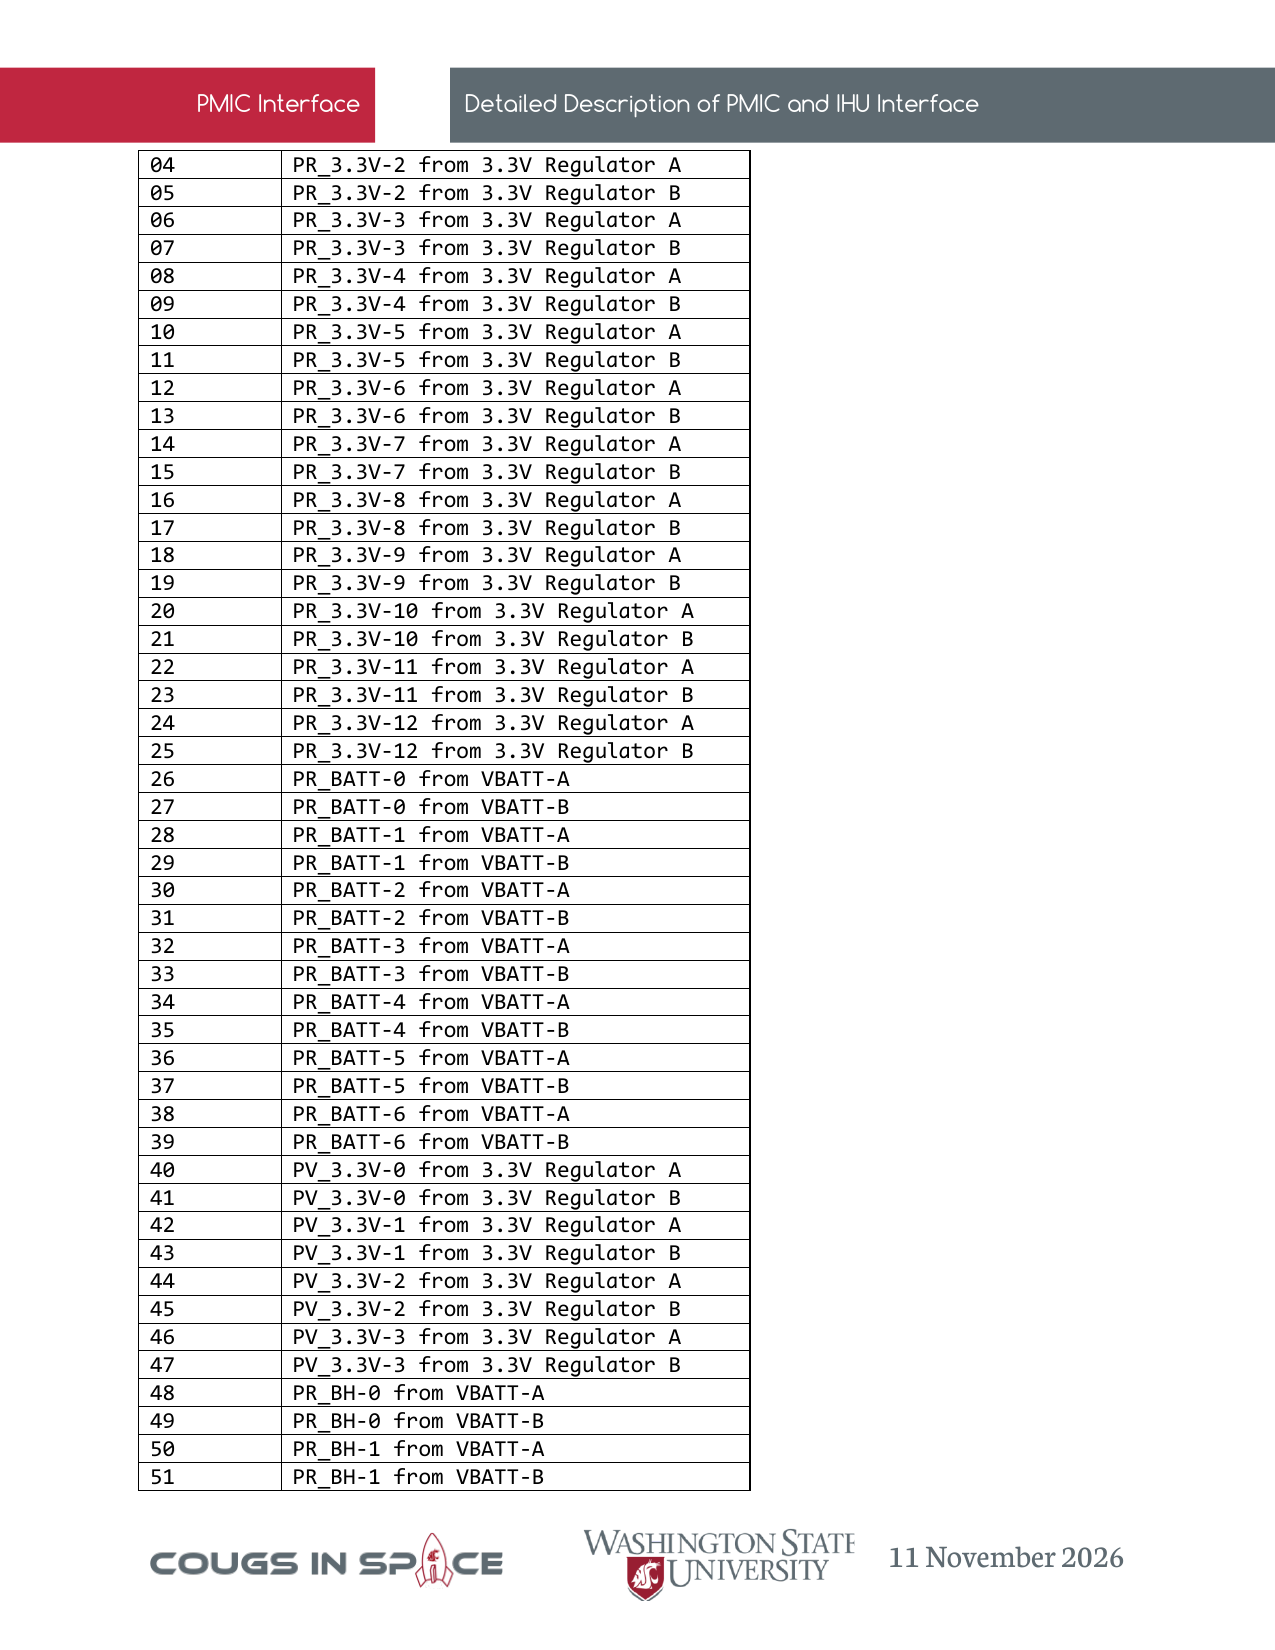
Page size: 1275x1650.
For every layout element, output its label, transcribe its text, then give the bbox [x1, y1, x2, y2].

table_cell PR_BATT-1 from VBATT-B [282, 849, 749, 876]
table_cell PR_3.3V-10 from 3.3V Regulator B [282, 626, 749, 652]
table_cell PV_3.3V-1 from 3.3V Regulator B [282, 1240, 749, 1267]
table_cell 43 [139, 1240, 281, 1267]
table_cell 35 [139, 1016, 281, 1043]
table_cell 09 [139, 291, 281, 317]
table_cell PR_BH-1 from VBATT-A [282, 1435, 749, 1462]
table_cell PR_3.3V-3 from 3.3V Regulator A [282, 207, 749, 234]
table_cell PR_3.3V-2 from 3.3V Regulator B [282, 179, 749, 206]
table_cell 48 [139, 1379, 281, 1406]
table_cell PR_BATT-6 from VBATT-A [282, 1100, 749, 1127]
table_cell 27 [139, 793, 281, 820]
table_cell PR_BATT-2 from VBATT-A [282, 877, 749, 904]
table_cell 10 [139, 319, 281, 345]
table_cell 46 [139, 1324, 281, 1350]
table_cell PR_3.3V-2 from 3.3V Regulator A [282, 151, 749, 178]
table_cell PR_BATT-3 from VBATT-A [282, 933, 749, 959]
table_cell 13 [139, 402, 281, 429]
table_cell PR_3.3V-12 from 3.3V Regulator A [282, 709, 749, 736]
table_cell 33 [139, 961, 281, 987]
table_cell 51 [139, 1463, 281, 1490]
table_cell PR_BATT-5 from VBATT-A [282, 1044, 749, 1071]
table_cell PR_3.3V-10 from 3.3V Regulator A [282, 598, 749, 624]
table_cell PV_3.3V-2 from 3.3V Regulator B [282, 1296, 749, 1322]
table_cell 28 [139, 821, 281, 848]
table_cell 31 [139, 905, 281, 932]
table_cell 30 [139, 877, 281, 904]
table_cell 17 [139, 514, 281, 541]
table_cell PR_BATT-1 from VBATT-A [282, 821, 749, 848]
table_cell PV_3.3V-0 from 3.3V Regulator B [282, 1184, 749, 1211]
table_cell 23 [139, 681, 281, 708]
table_cell PR_3.3V-3 from 3.3V Regulator B [282, 235, 749, 262]
table_cell PR_3.3V-5 from 3.3V Regulator B [282, 346, 749, 373]
table_cell 19 [139, 570, 281, 597]
table_cell PR_3.3V-9 from 3.3V Regulator B [282, 570, 749, 597]
table_cell 41 [139, 1184, 281, 1211]
table_cell PR_3.3V-5 from 3.3V Regulator A [282, 319, 749, 345]
table_cell 24 [139, 709, 281, 736]
table_cell 08 [139, 263, 281, 289]
table_cell 11 [139, 346, 281, 373]
table_cell 47 [139, 1351, 281, 1378]
table_cell PR_BATT-5 from VBATT-B [282, 1072, 749, 1099]
table_cell 50 [139, 1435, 281, 1462]
table_cell 15 [139, 458, 281, 485]
table_cell PR_BATT-3 from VBATT-B [282, 961, 749, 987]
table_cell 45 [139, 1296, 281, 1322]
table_cell 06 [139, 207, 281, 234]
table_cell 26 [139, 765, 281, 792]
table_cell PR_BATT-4 from VBATT-B [282, 1016, 749, 1043]
table_cell PR_3.3V-6 from 3.3V Regulator B [282, 402, 749, 429]
table_cell PR_3.3V-11 from 3.3V Regulator A [282, 654, 749, 680]
table_cell 14 [139, 430, 281, 457]
table_cell PV_3.3V-0 from 3.3V Regulator A [282, 1156, 749, 1183]
table_cell PR_3.3V-8 from 3.3V Regulator B [282, 514, 749, 541]
table_cell 42 [139, 1212, 281, 1239]
table_cell 39 [139, 1128, 281, 1155]
table_cell PV_3.3V-1 from 3.3V Regulator A [282, 1212, 749, 1239]
table_cell 44 [139, 1268, 281, 1294]
table_cell PR_3.3V-8 from 3.3V Regulator A [282, 486, 749, 513]
table_cell PR_BATT-2 from VBATT-B [282, 905, 749, 932]
table_cell 36 [139, 1044, 281, 1071]
table_cell PR_3.3V-7 from 3.3V Regulator A [282, 430, 749, 457]
table_cell 20 [139, 598, 281, 624]
table_cell PR_3.3V-7 from 3.3V Regulator B [282, 458, 749, 485]
table_cell PR_3.3V-4 from 3.3V Regulator B [282, 291, 749, 317]
table_cell 37 [139, 1072, 281, 1099]
table_cell PR_3.3V-6 from 3.3V Regulator A [282, 374, 749, 401]
table_cell PR_BATT-6 from VBATT-B [282, 1128, 749, 1155]
table_cell PV_3.3V-3 from 3.3V Regulator A [282, 1324, 749, 1350]
table_cell PR_3.3V-12 from 3.3V Regulator B [282, 737, 749, 764]
table_cell 07 [139, 235, 281, 262]
table_cell PV_3.3V-2 from 3.3V Regulator A [282, 1268, 749, 1294]
table_cell 04 [139, 151, 281, 178]
picture [582, 1528, 854, 1601]
table_cell PR_3.3V-11 from 3.3V Regulator B [282, 681, 749, 708]
table_cell PV_3.3V-3 from 3.3V Regulator B [282, 1351, 749, 1378]
table_cell PR_BATT-0 from VBATT-B [282, 793, 749, 820]
table_cell 05 [139, 179, 281, 206]
table_cell 25 [139, 737, 281, 764]
table_cell 40 [139, 1156, 281, 1183]
table_cell PR_BH-0 from VBATT-B [282, 1407, 749, 1434]
picture [150, 1532, 503, 1589]
table_cell 16 [139, 486, 281, 513]
table_cell PR_BH-1 from VBATT-B [282, 1463, 749, 1490]
table_cell 29 [139, 849, 281, 876]
table_cell 32 [139, 933, 281, 959]
table_cell 49 [139, 1407, 281, 1434]
table_cell PR_BATT-0 from VBATT-A [282, 765, 749, 792]
table_cell 34 [139, 989, 281, 1015]
table_cell PR_3.3V-9 from 3.3V Regulator A [282, 542, 749, 569]
table_cell PR_BH-0 from VBATT-A [282, 1379, 749, 1406]
table_cell 18 [139, 542, 281, 569]
table_cell 38 [139, 1100, 281, 1127]
table_cell 21 [139, 626, 281, 652]
table_cell PR_BATT-4 from VBATT-A [282, 989, 749, 1015]
table_cell PR_3.3V-4 from 3.3V Regulator A [282, 263, 749, 289]
table_cell 12 [139, 374, 281, 401]
table_cell 22 [139, 654, 281, 680]
